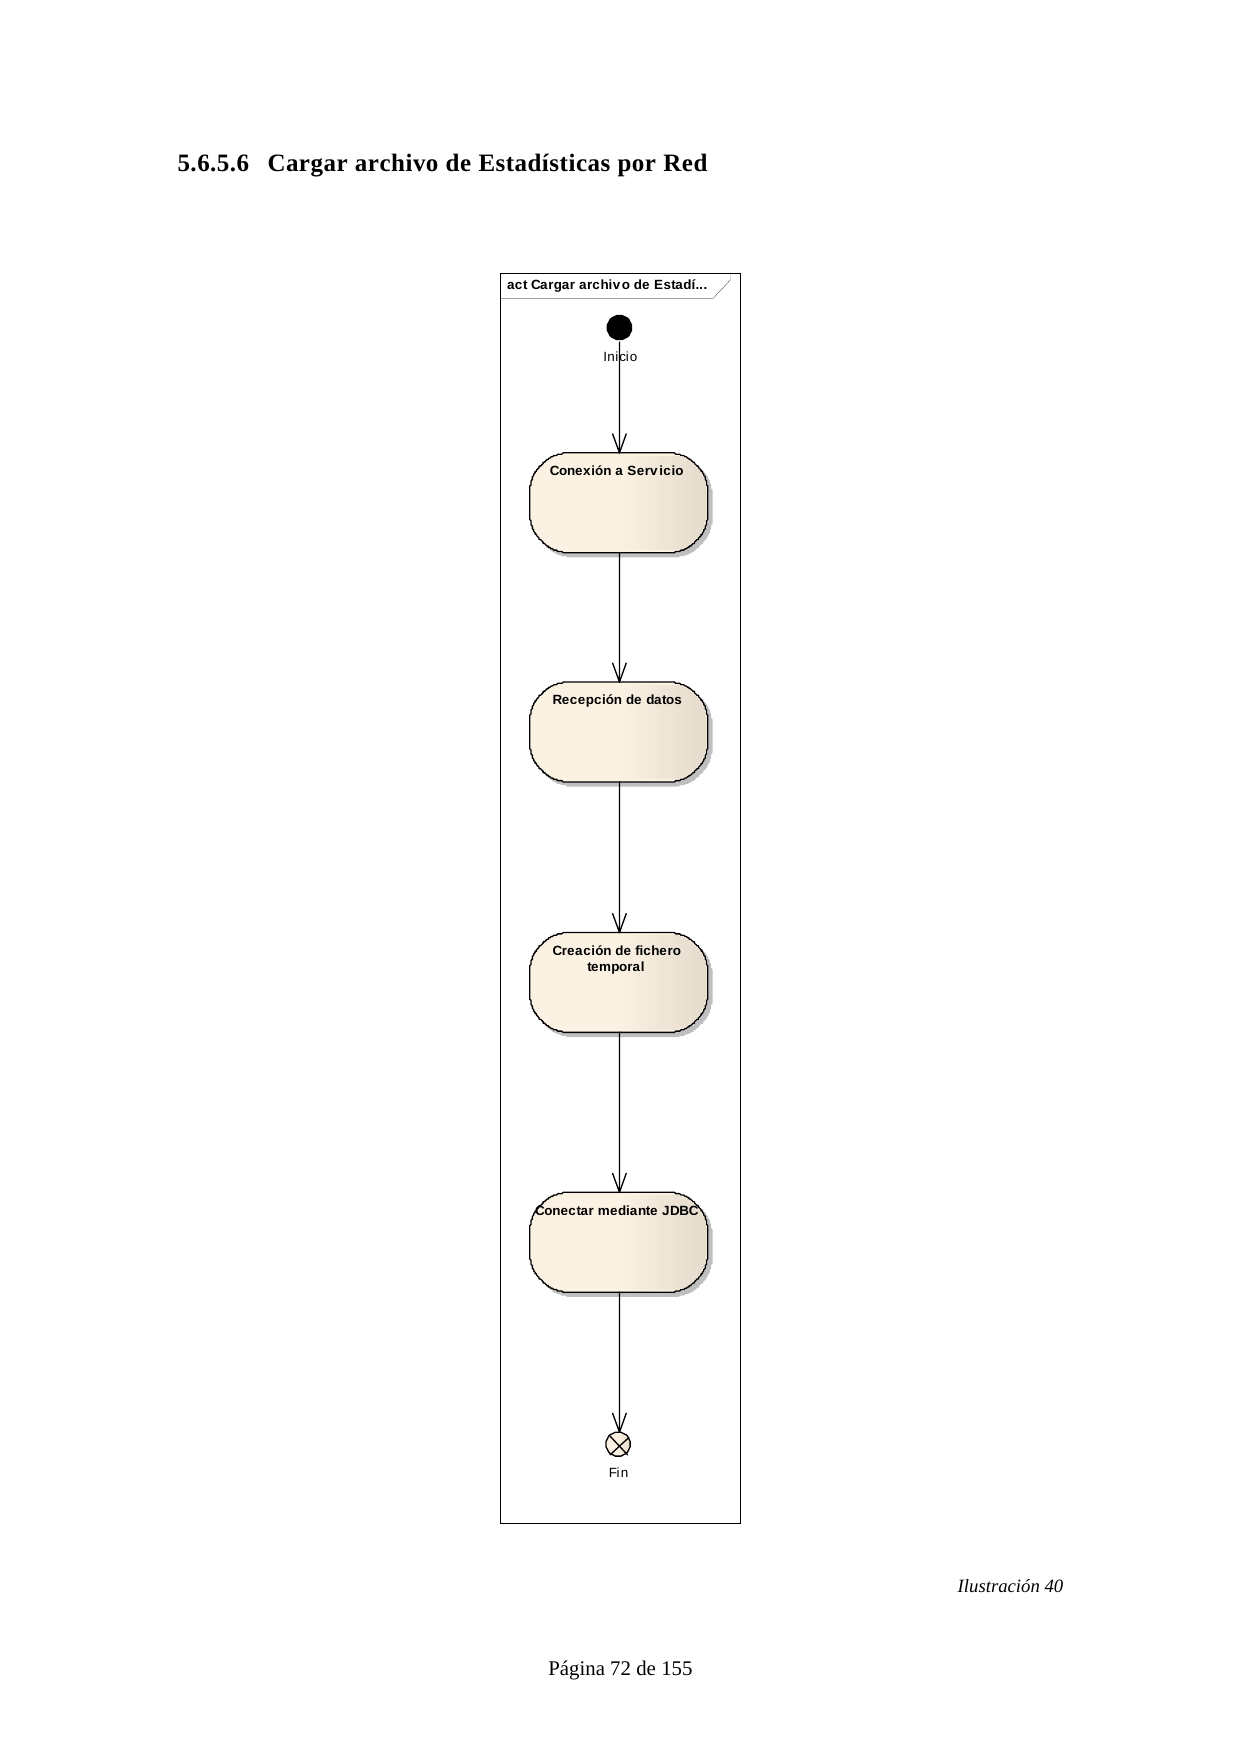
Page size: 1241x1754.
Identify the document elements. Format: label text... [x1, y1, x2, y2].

subtitle Cargar archivo de Estadísticas por Red [177, 148, 1063, 176]
